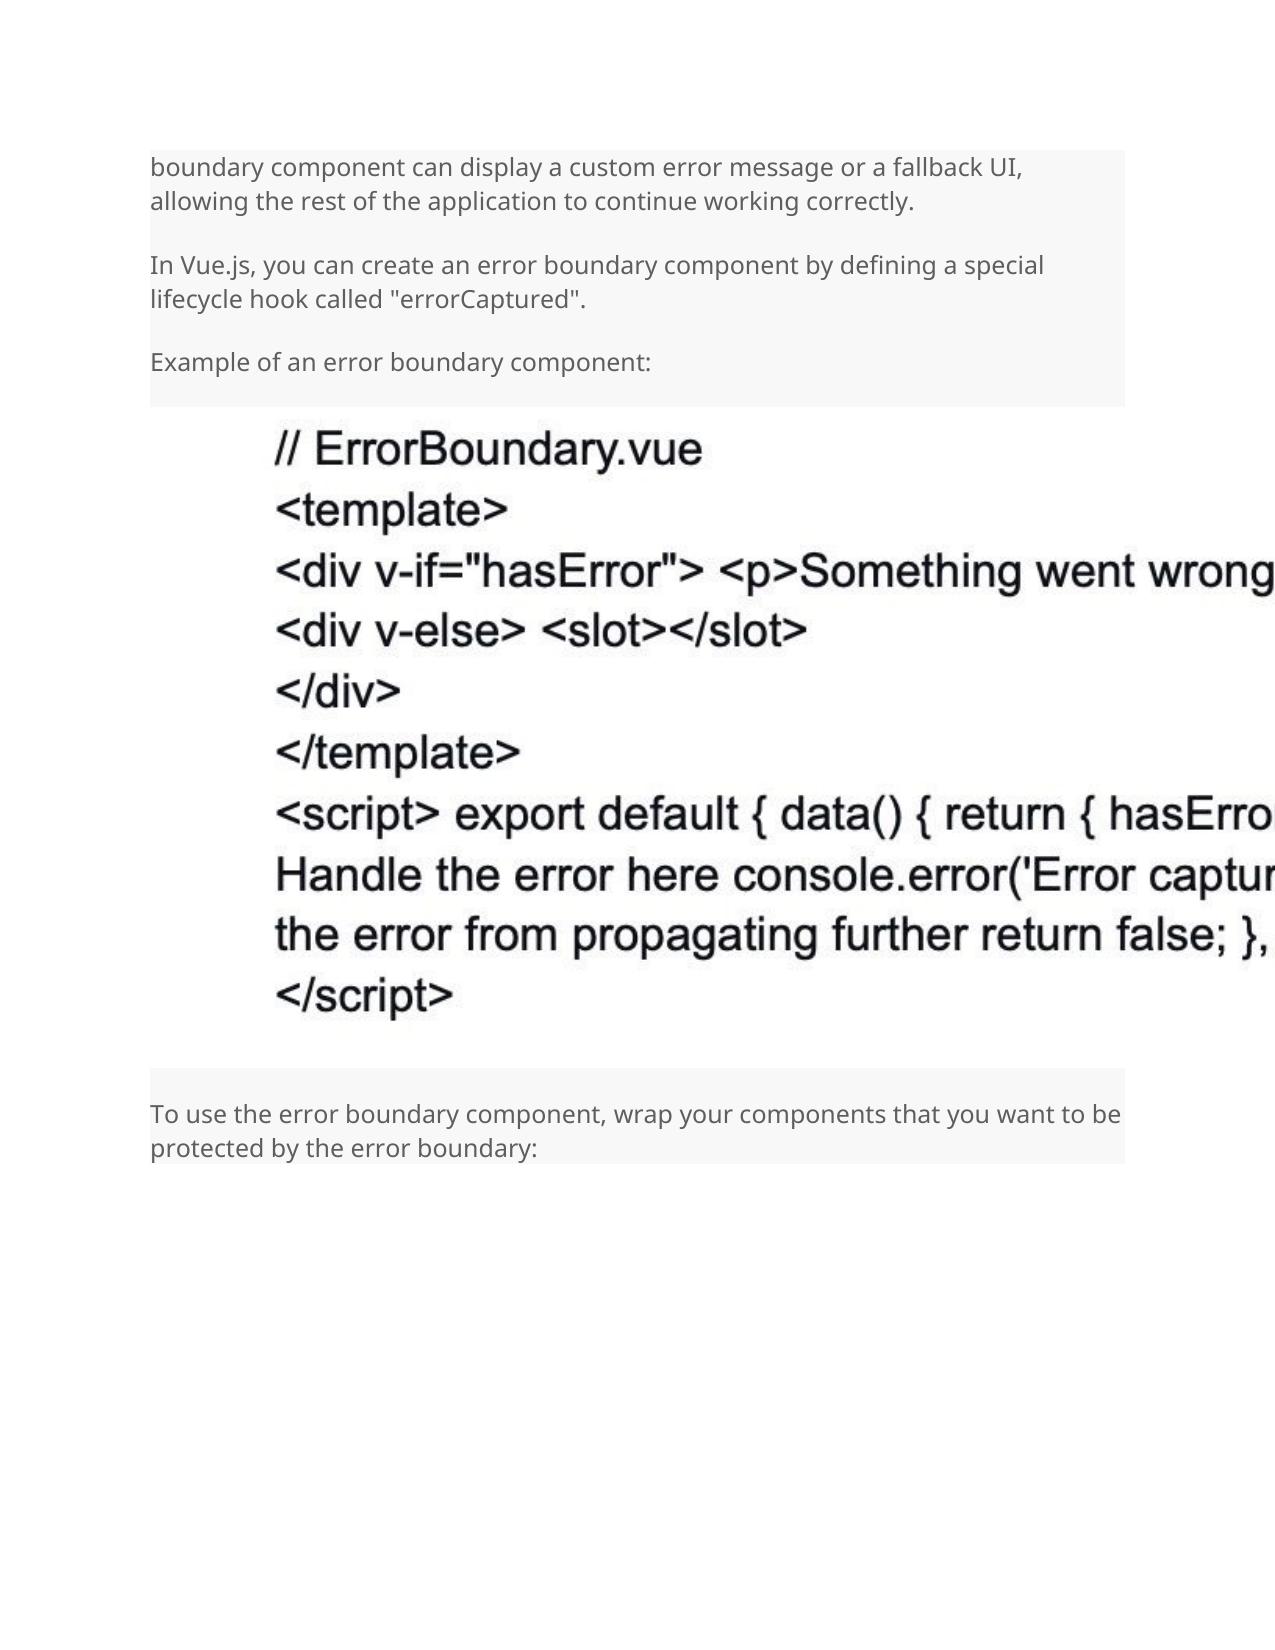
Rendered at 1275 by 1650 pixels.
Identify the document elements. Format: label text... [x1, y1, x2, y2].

text Example of an error boundary component: [150, 344, 1125, 379]
text In Vue.js, you can create an error boundary component by defining a special lifecycle hook called "errorCaptured". [150, 247, 1125, 315]
text To use the error boundary component, wrap your components that you want to be protected by the error boundary: [150, 1096, 1125, 1164]
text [150, 150, 1125, 218]
picture [150, 407, 1275, 1068]
